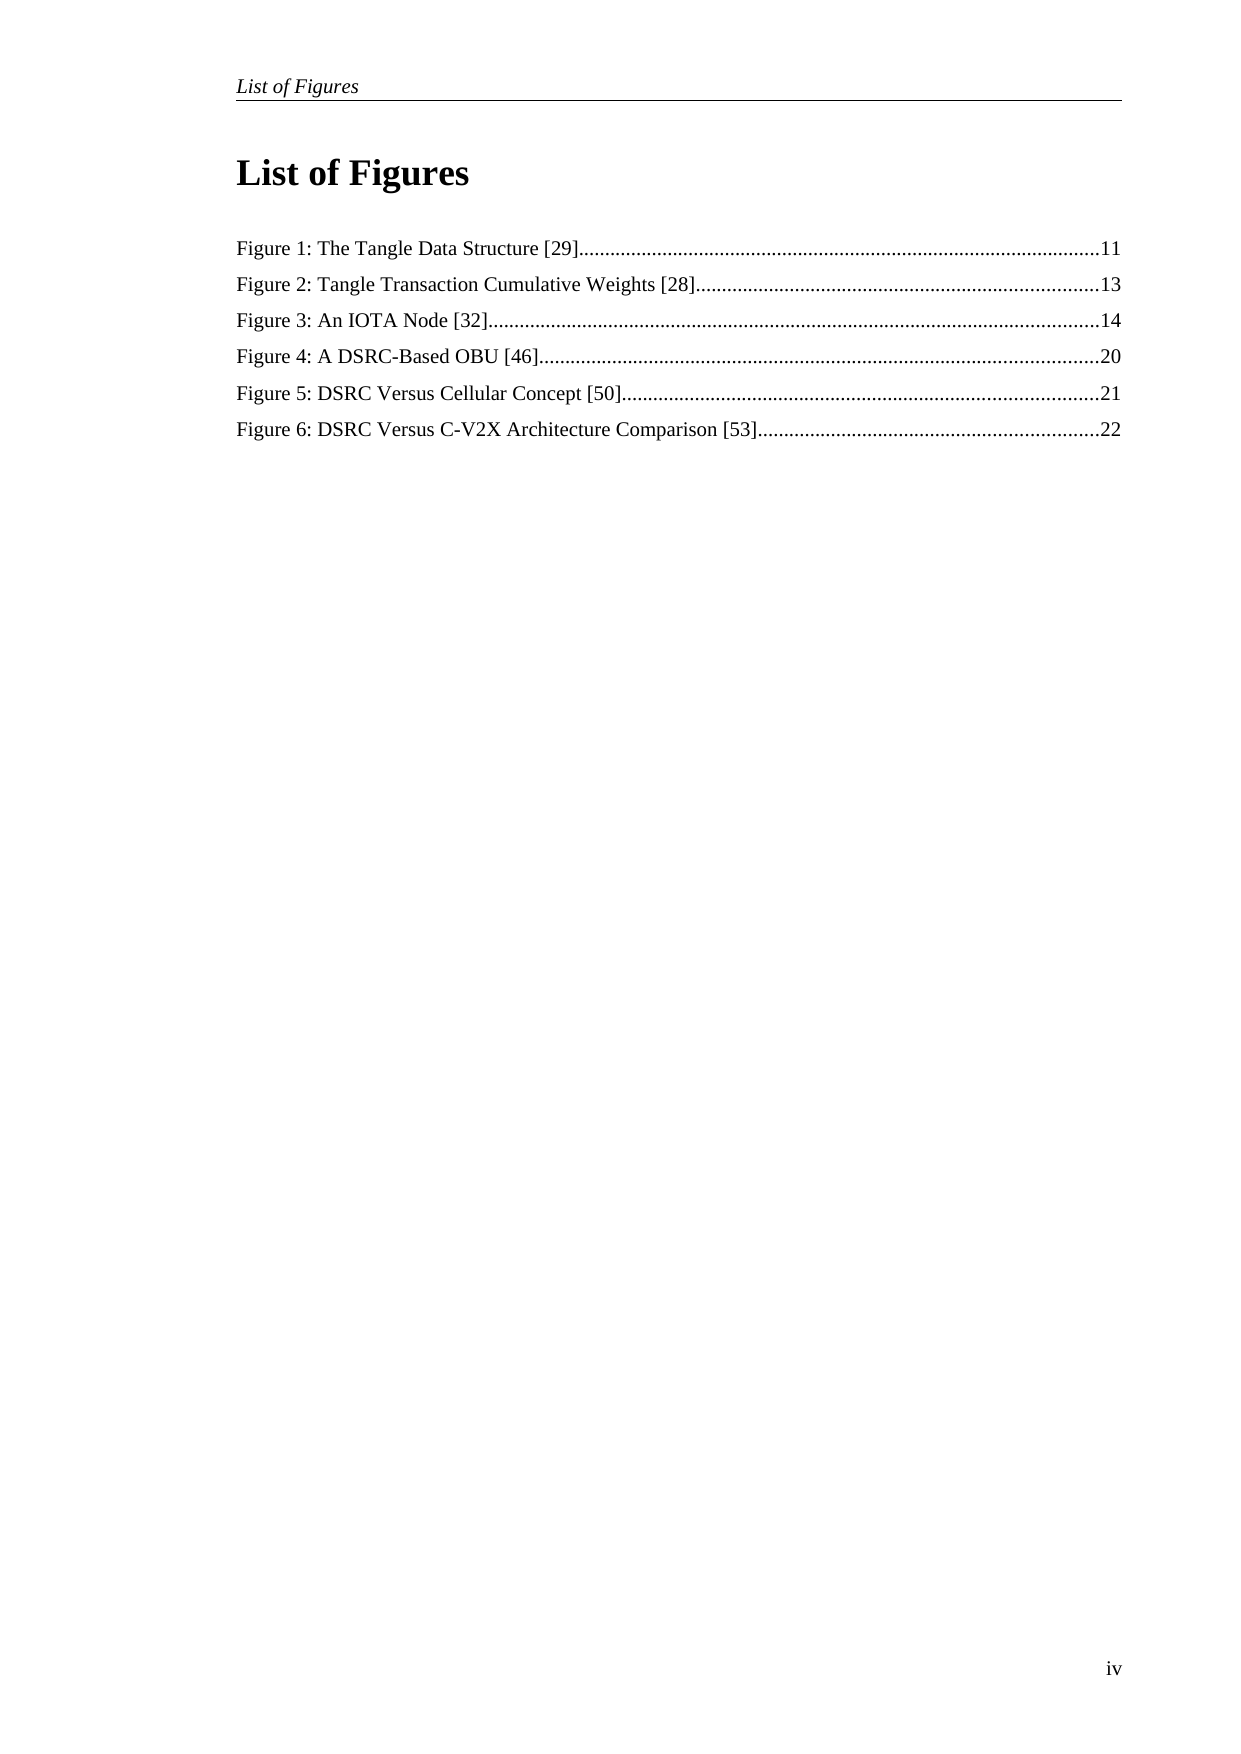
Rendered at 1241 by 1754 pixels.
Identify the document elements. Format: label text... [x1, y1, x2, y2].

text Figure 5: DSRC Versus Cellular Concept [50] 21 [236, 380, 1122, 404]
text Figure 2: Tangle Transaction Cumulative Weights [28] 13 [236, 272, 1122, 296]
text Figure 1: The Tangle Data Structure [29] 11 [236, 236, 1122, 260]
text Figure 4: A DSRC-Based OBU [46] 20 [236, 344, 1122, 368]
text Figure 3: An IOTA Node [32] 14 [236, 308, 1122, 332]
text Figure 6: DSRC Versus C-V2X Architecture Comparison [53] 22 [236, 416, 1122, 441]
text List of Figures [236, 150, 1122, 193]
